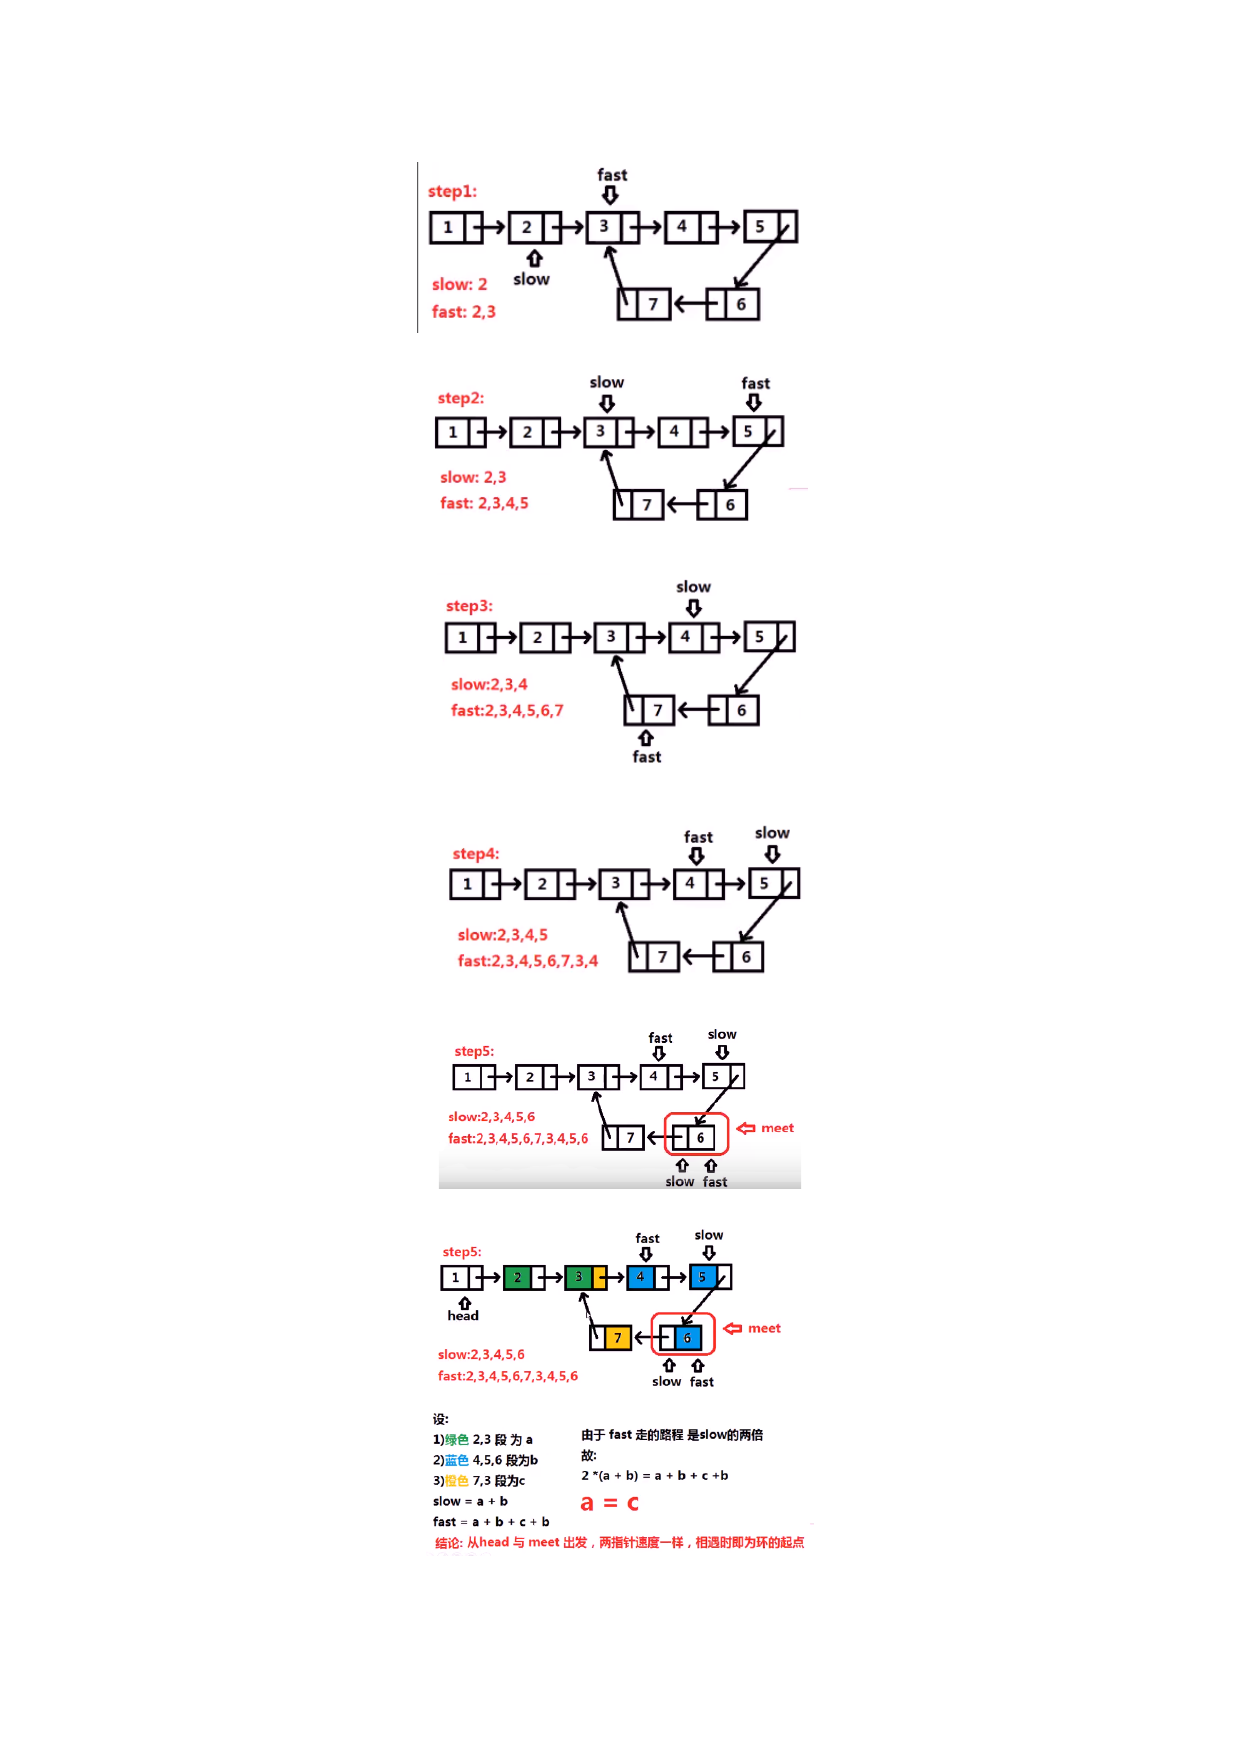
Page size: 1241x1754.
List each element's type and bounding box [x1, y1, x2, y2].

picture [438, 1017, 802, 1189]
picture [417, 162, 823, 333]
picture [428, 811, 812, 984]
picture [432, 367, 808, 532]
picture [437, 573, 804, 777]
picture [426, 1223, 814, 1556]
